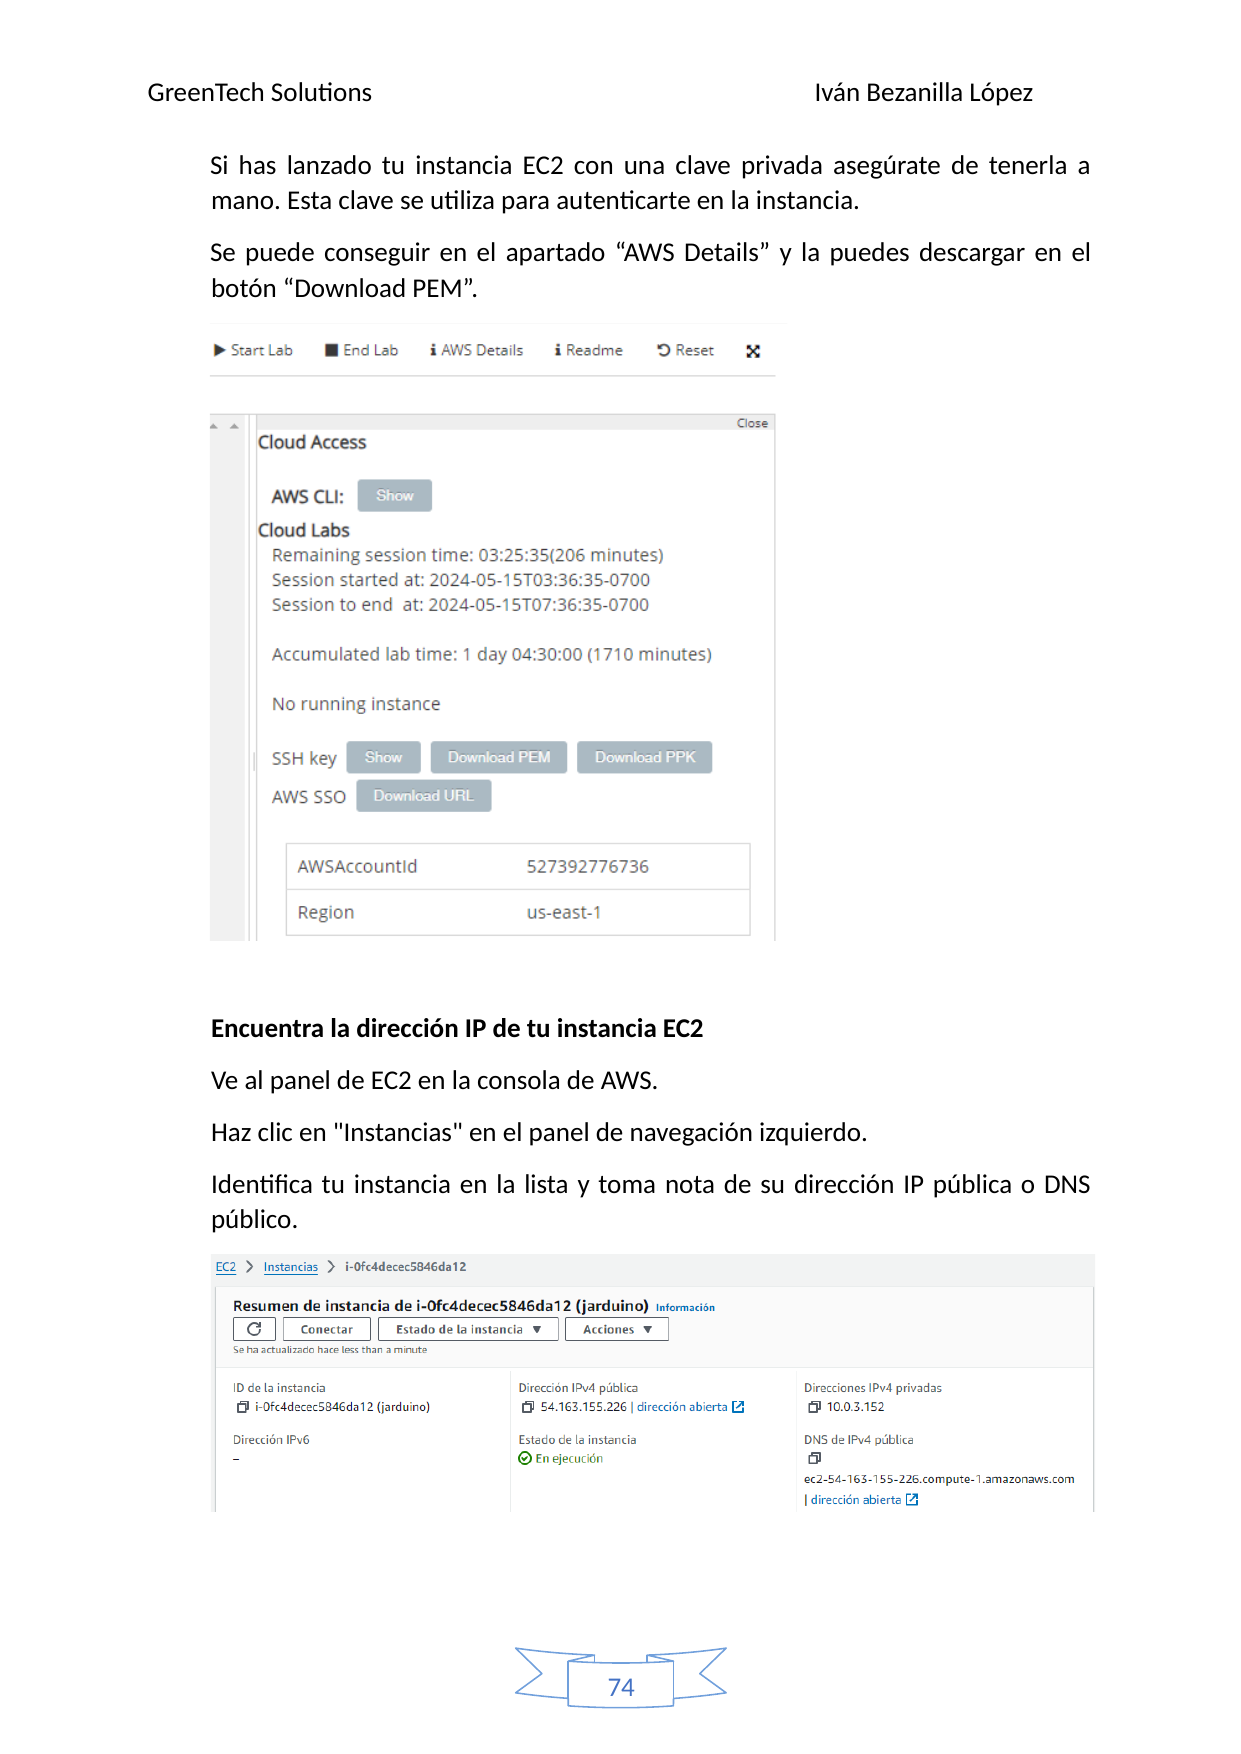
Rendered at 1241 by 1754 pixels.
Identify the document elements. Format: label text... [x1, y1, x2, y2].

picture [210, 1254, 1096, 1512]
text Haz clic en "Instancias" en el panel de navegación izquierdo. [148, 1115, 1092, 1148]
text Identifica tu instancia en la lista y toma nota de su dirección IP pública o DNS público. [211, 1167, 1092, 1236]
picture [209, 323, 788, 941]
text Encuentra la dirección IP de tu instancia EC2 [211, 1011, 1092, 1044]
text Ve al panel de EC2 en la consola de AWS. [148, 1063, 1092, 1096]
text Se puede conseguir en el apartado “AWS Details” y la puedes descargar en el botón “Download PEM”. [210, 235, 1092, 304]
text Si has lanzado tu instancia EC2 con una clave privada asegúrate de tenerla a mano. Esta clave se utiliza para autenticarte en la instancia. [210, 148, 1092, 216]
